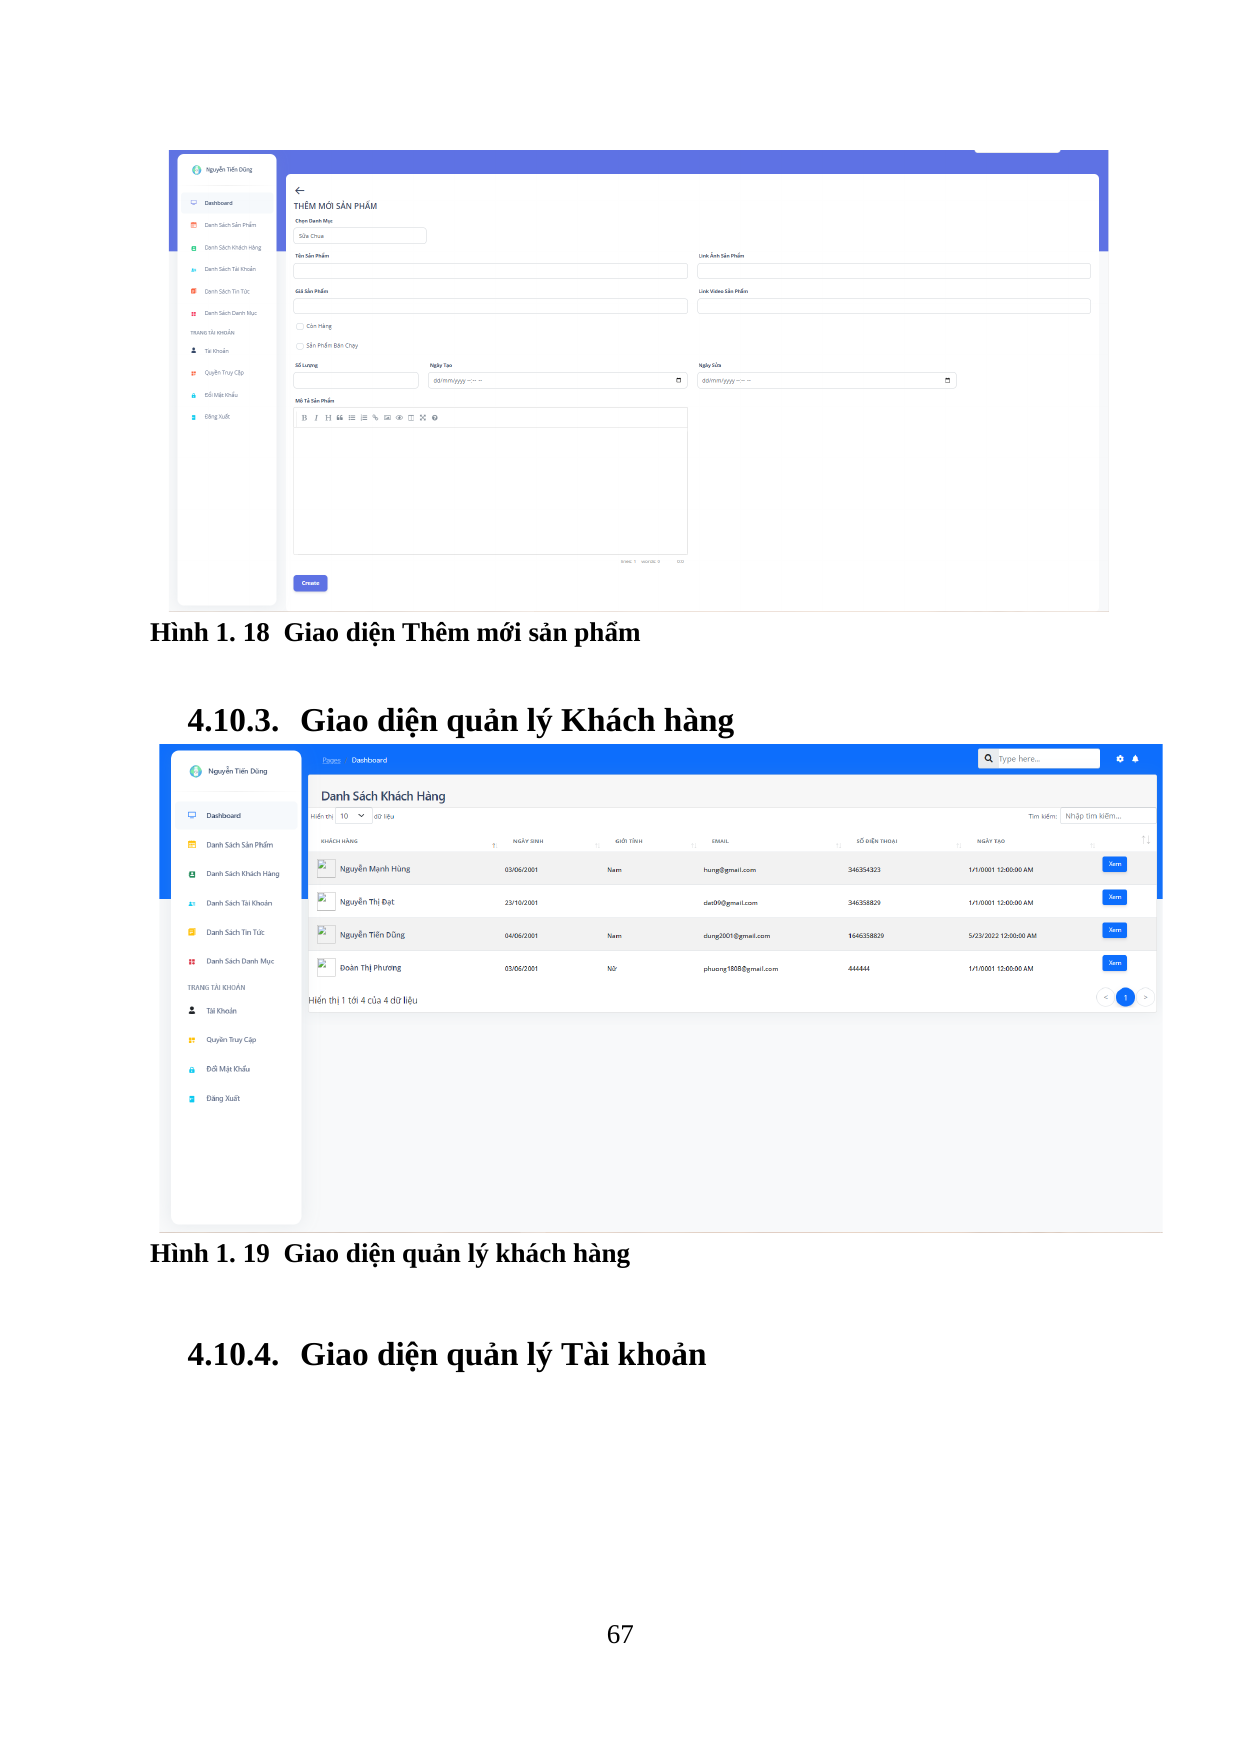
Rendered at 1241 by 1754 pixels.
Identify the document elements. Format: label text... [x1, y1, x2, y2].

picture [168, 150, 1109, 612]
list Giao diện quản lý Tài khoản [187, 1334, 1090, 1372]
list Giao diện quản lý Khách hàng [187, 700, 1090, 738]
text Hình 1. 18 Giao diện Thêm mới sản phẩm [150, 616, 1090, 647]
text Hình 1. 19 Giao diện quản lý khách hàng [150, 1237, 1090, 1268]
picture [159, 744, 1163, 1233]
